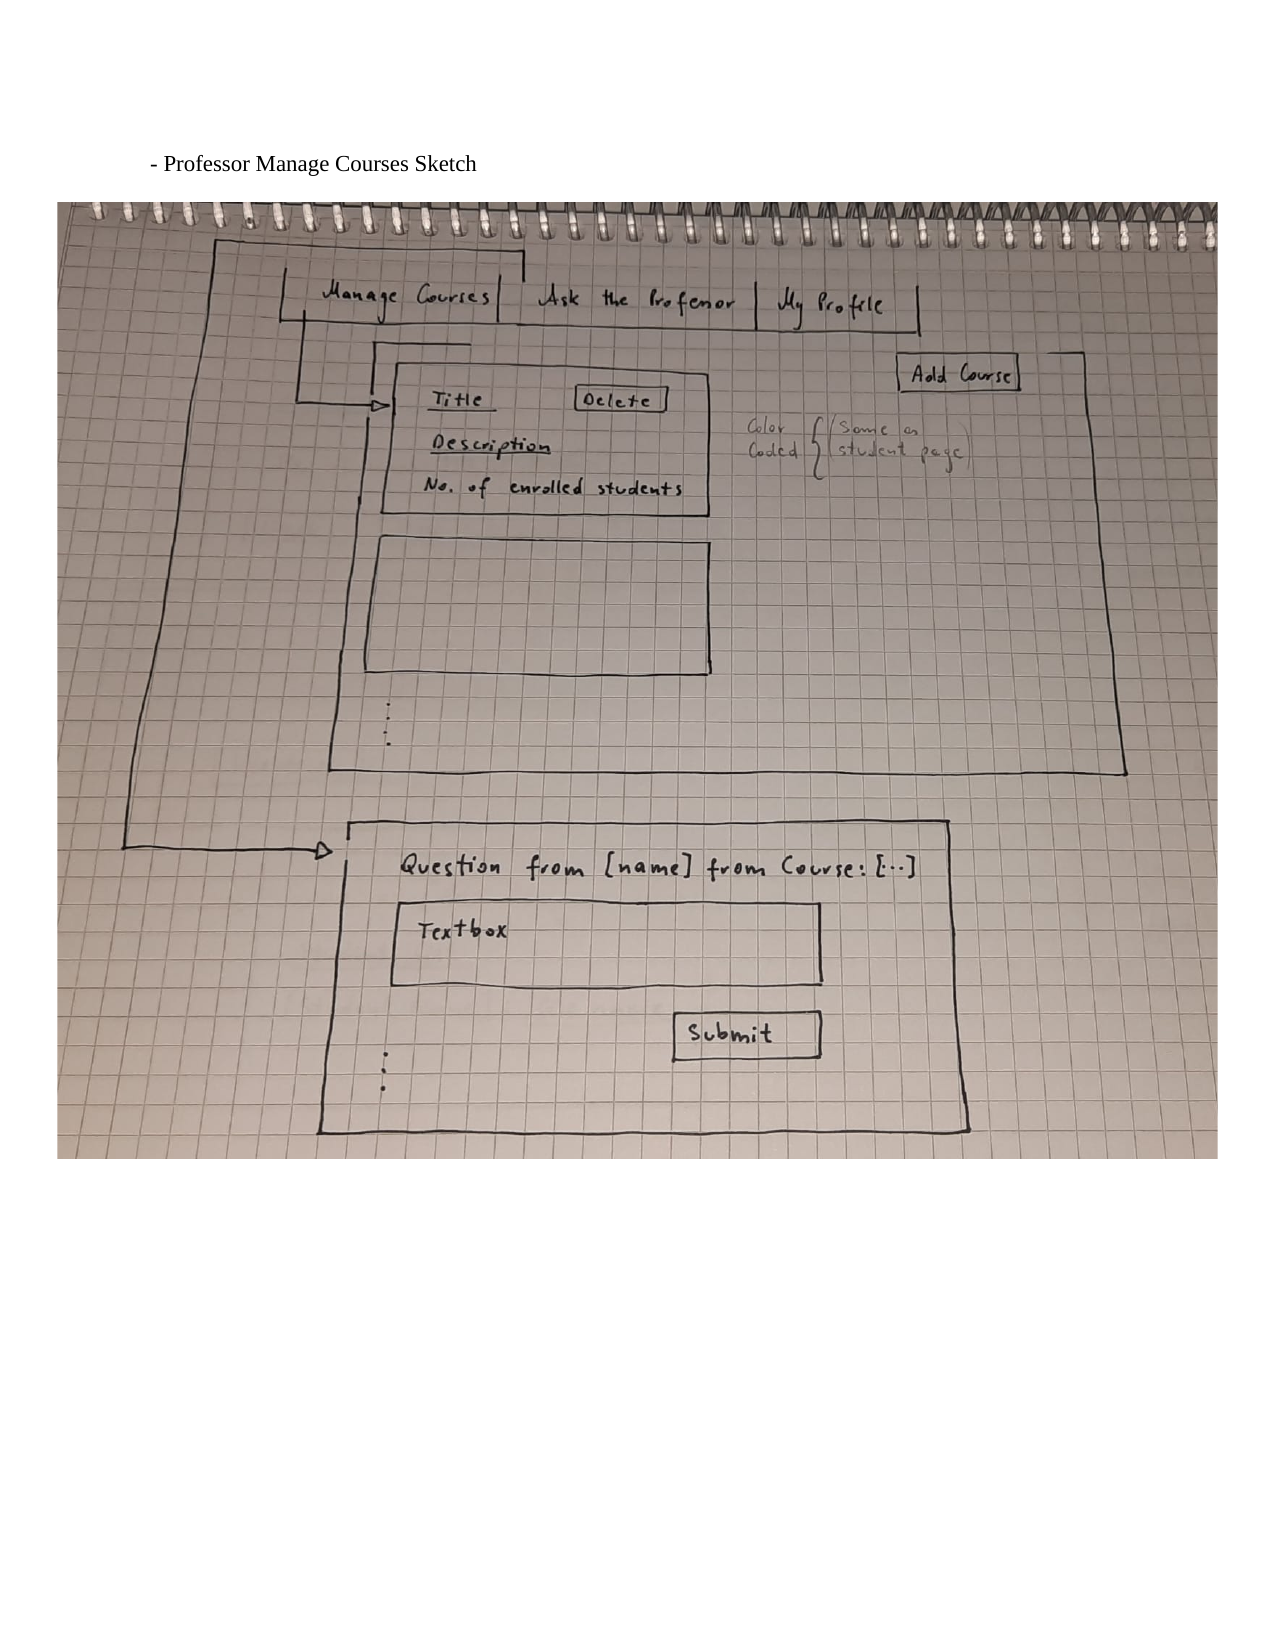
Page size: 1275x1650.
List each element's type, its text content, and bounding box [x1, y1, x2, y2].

text - Professor Manage Courses Sketch [150, 150, 1125, 176]
picture [57, 202, 1218, 1159]
